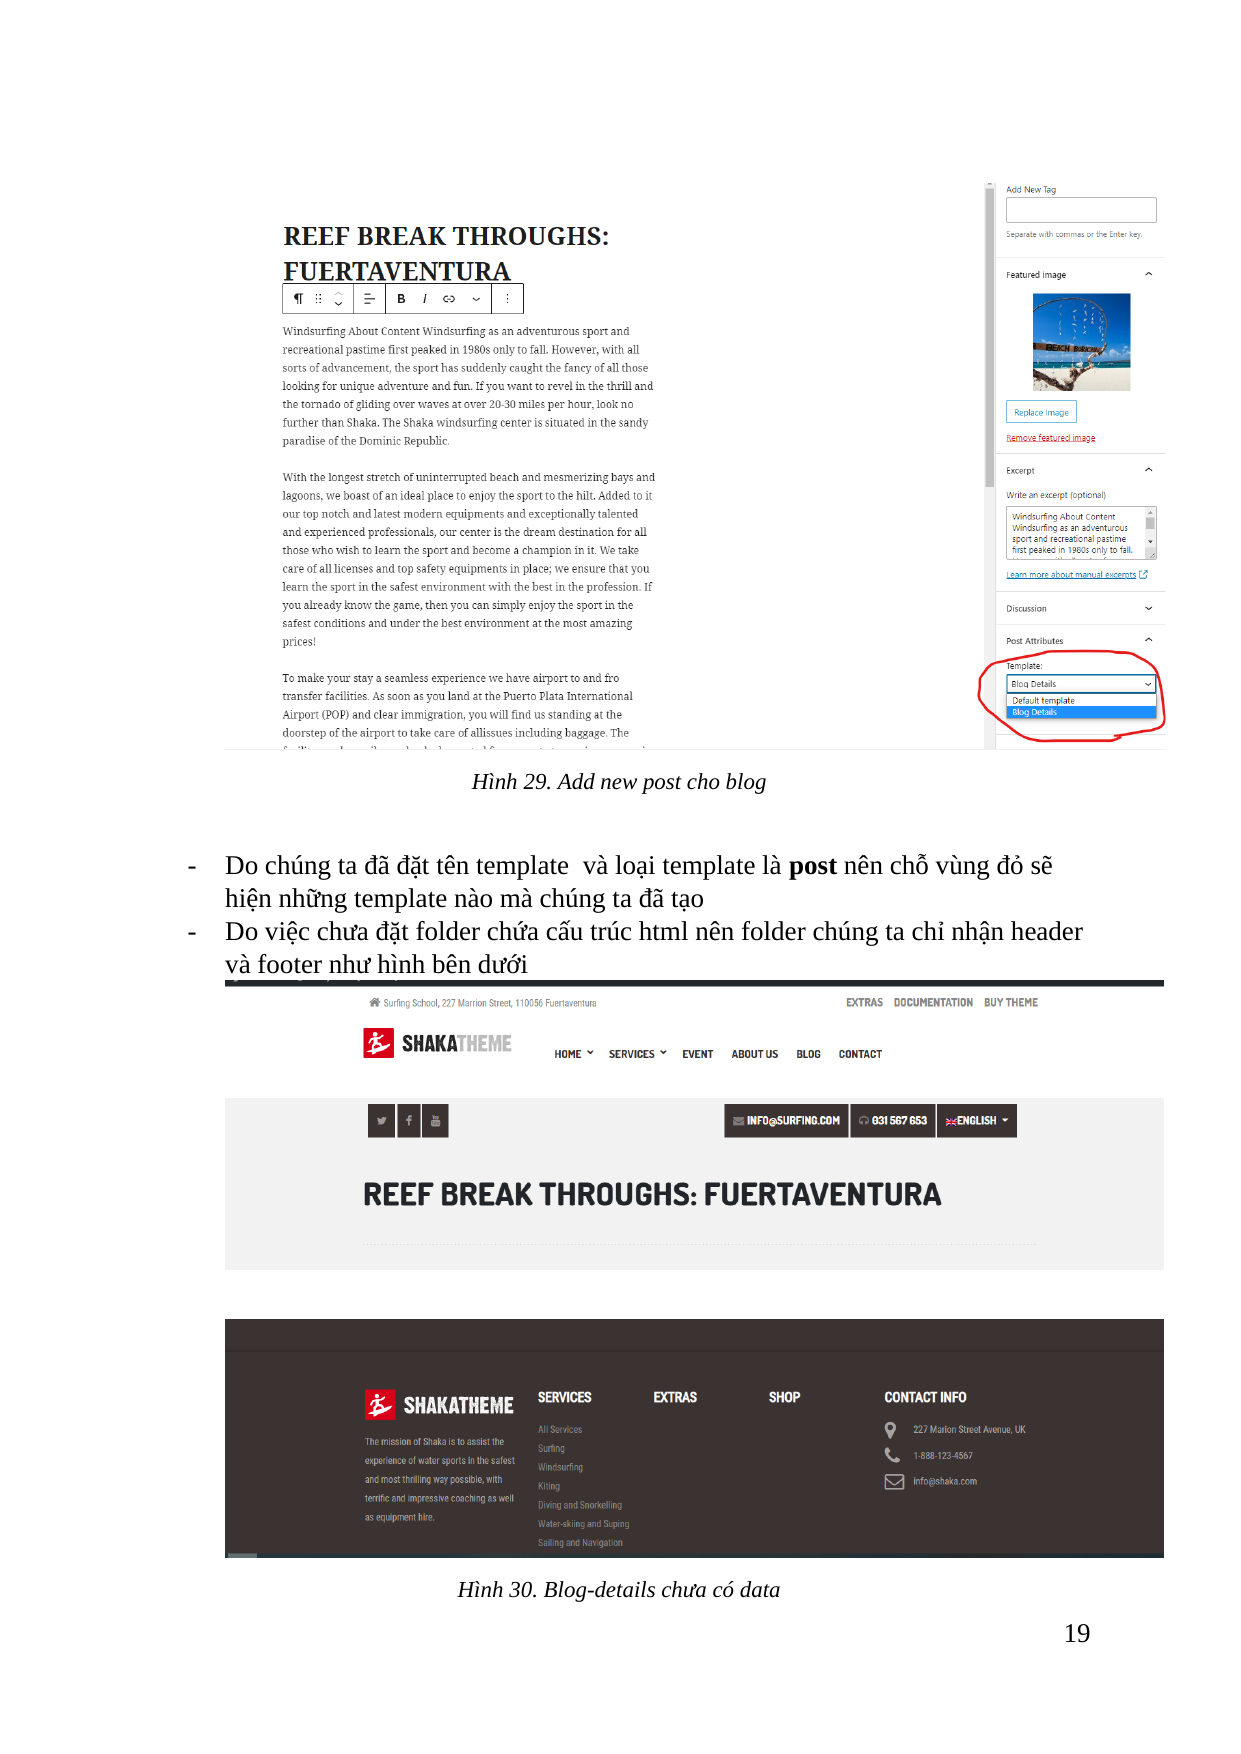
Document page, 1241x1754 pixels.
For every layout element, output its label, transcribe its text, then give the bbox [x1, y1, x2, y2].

list Do chúng ta đã đặt tên template và loại template là post nên chỗ vùng đỏ sẽ hiện những template nào mà chúng ta đã tạo [187, 849, 1090, 913]
list Do việc chưa đặt folder chứa cấu trúc html nên folder chúng ta chỉ nhận header và footer như hình bên dưới [187, 915, 1090, 979]
picture [225, 980, 1164, 1558]
picture [225, 183, 1166, 750]
